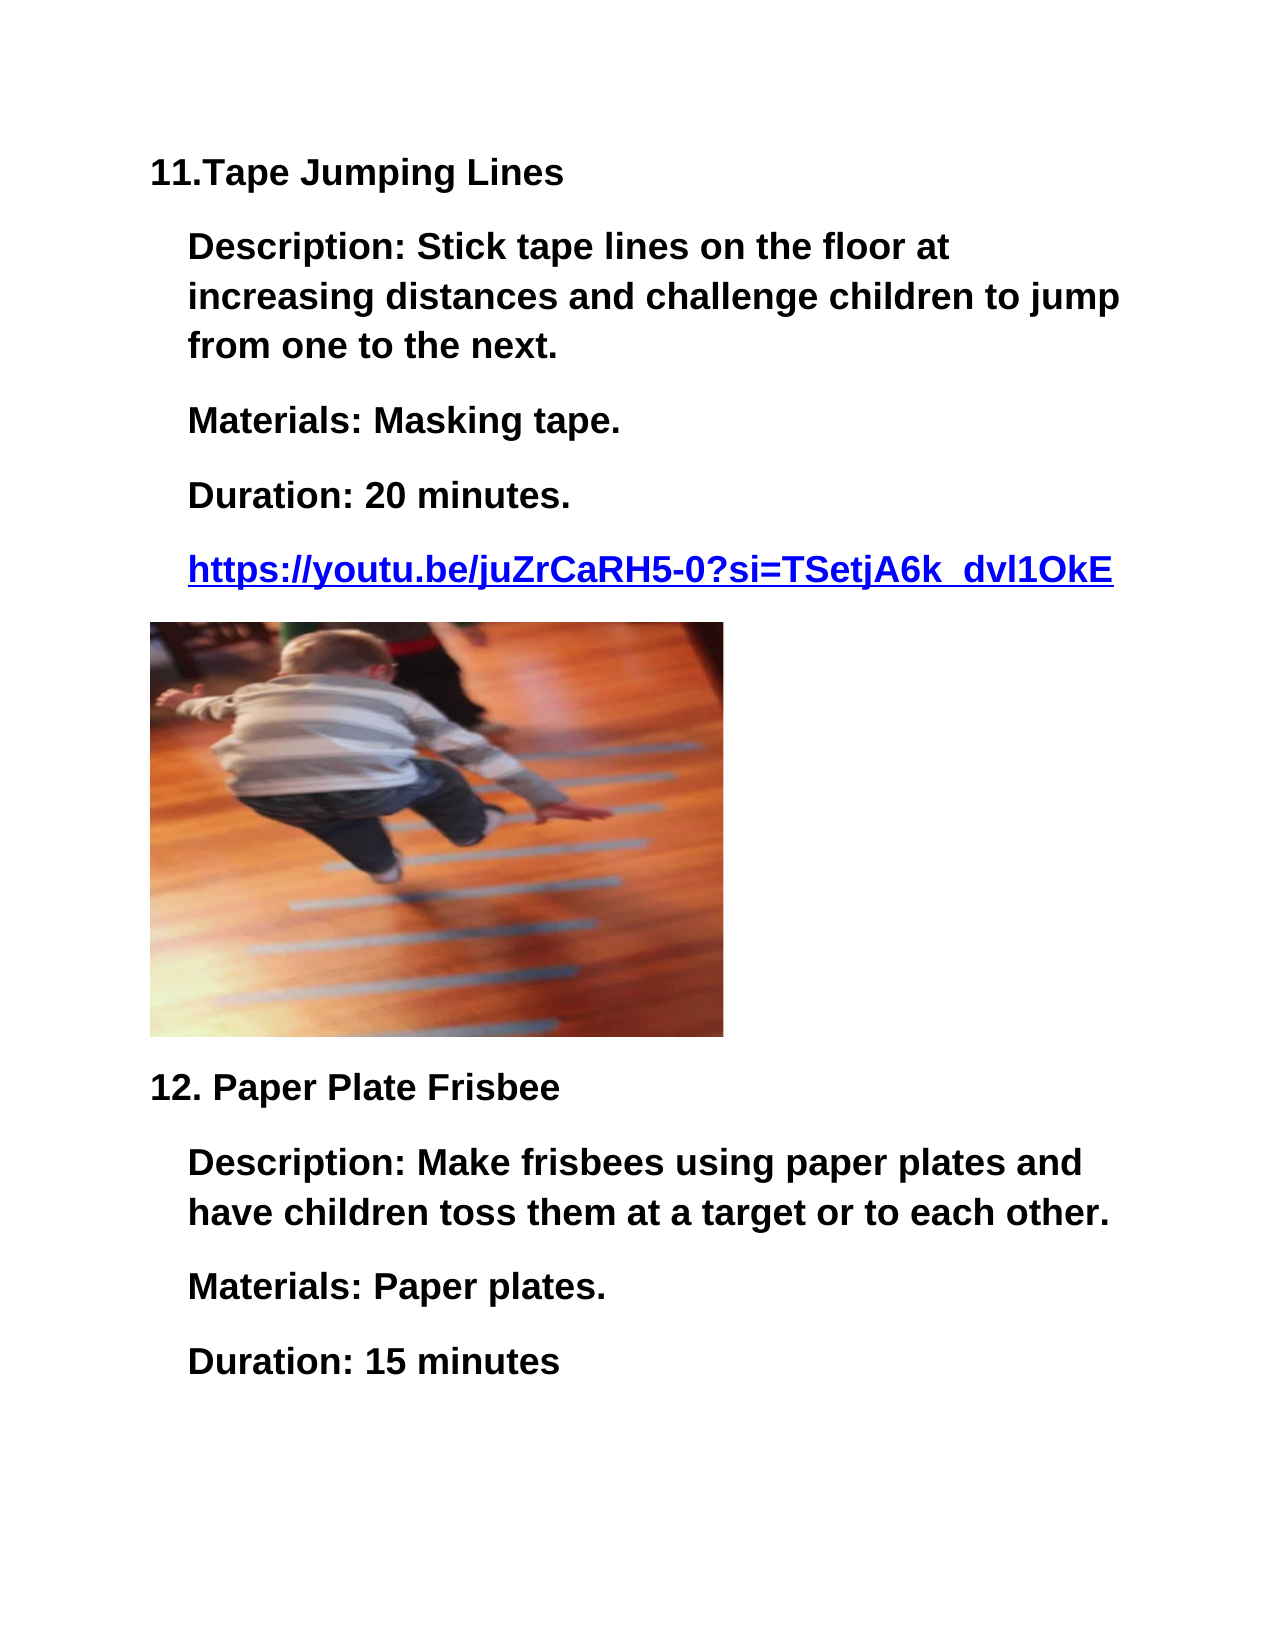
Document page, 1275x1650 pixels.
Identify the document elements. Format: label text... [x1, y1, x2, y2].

text Duration: 15 minutes [187, 1339, 1125, 1382]
picture [150, 622, 724, 1037]
text https://youtu.be/juZrCaRH5-0?si=TSetjA6k_dvl1OkE [187, 547, 1125, 591]
text Materials: Masking tape. [187, 398, 1125, 441]
text Materials: Paper plates. [187, 1264, 1125, 1307]
text 12. Paper Plate Frisbee [150, 1066, 1125, 1109]
text Duration: 20 minutes. [187, 473, 1125, 516]
text Description: Make frisbees using paper plates and have children toss them at a target or to each other. [187, 1140, 1125, 1233]
text 11.Tape Jumping Lines [150, 150, 1125, 193]
text Description: Stick tape lines on the floor at increasing distances and challenge children to jump from one to the next. [187, 224, 1125, 367]
